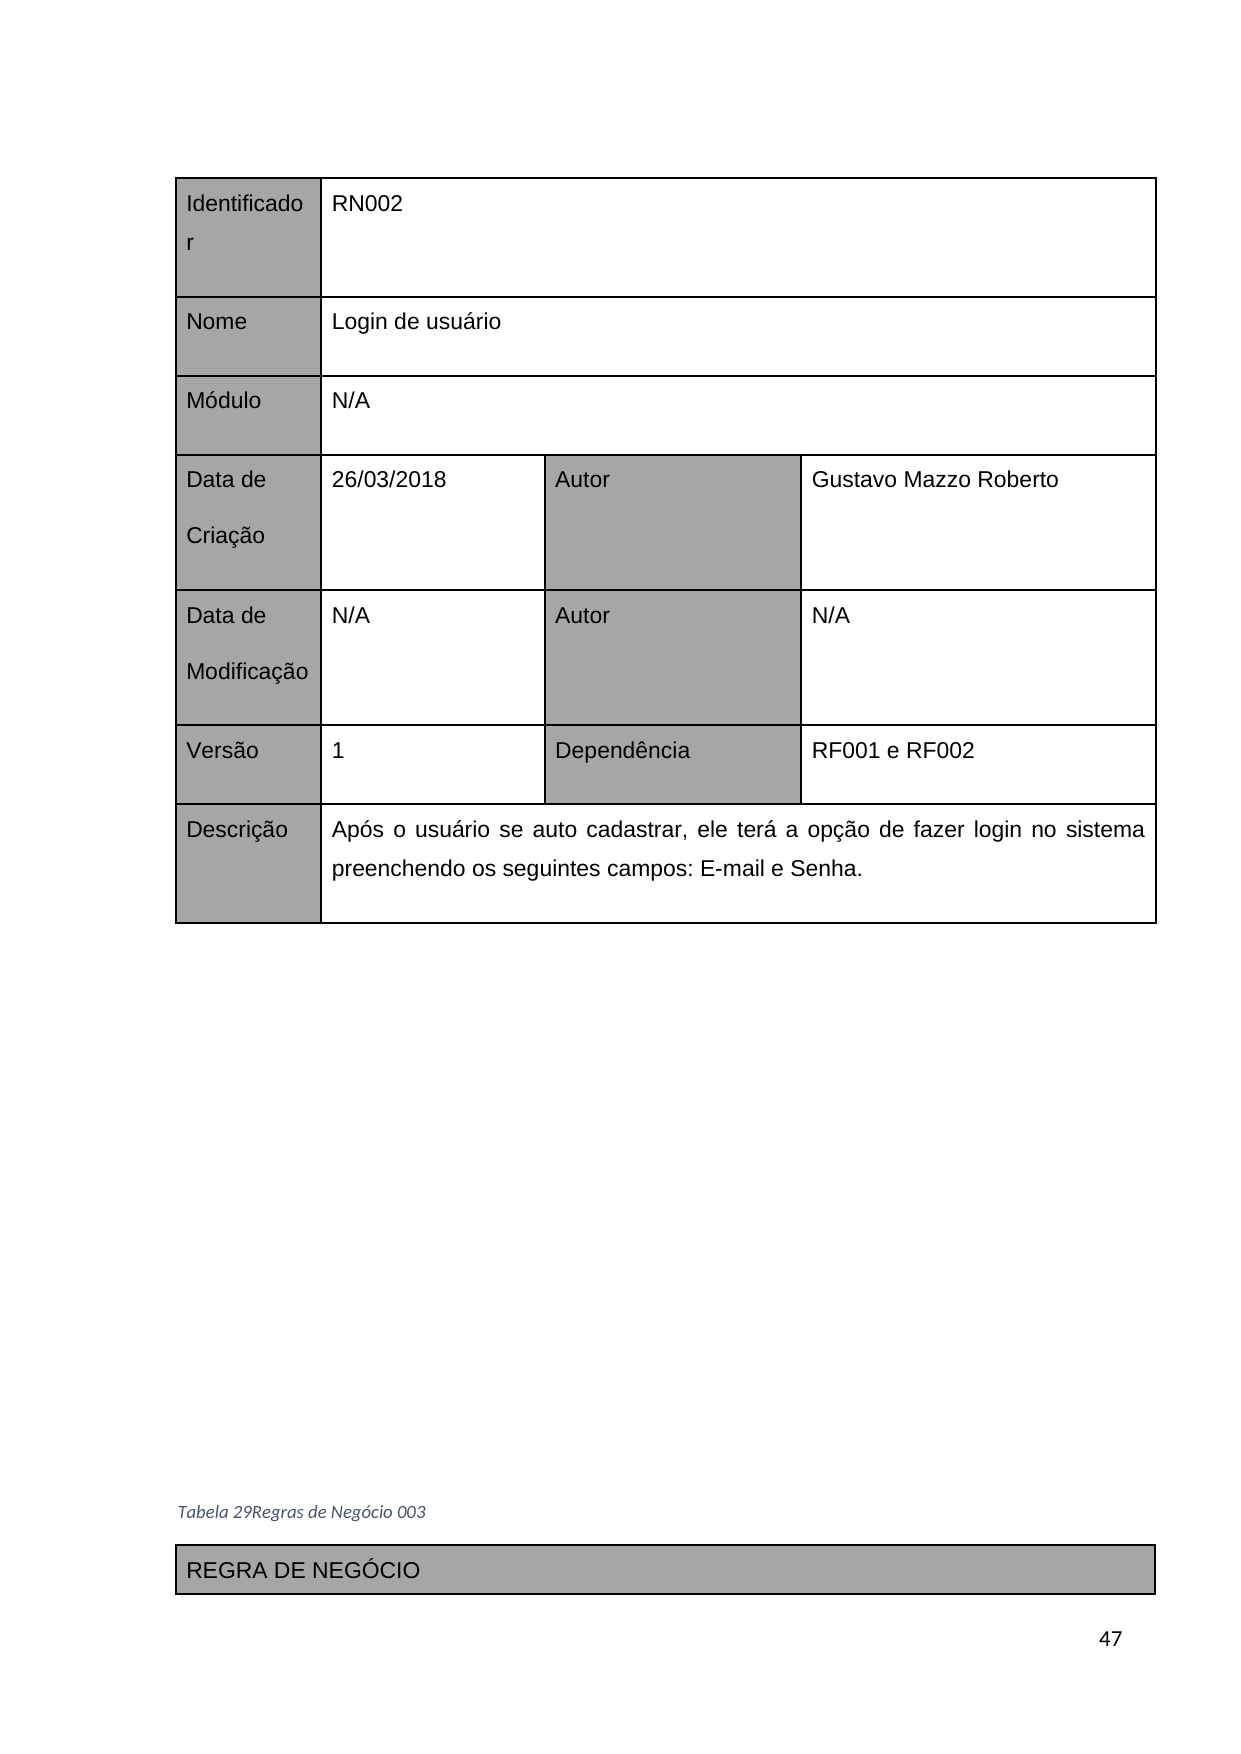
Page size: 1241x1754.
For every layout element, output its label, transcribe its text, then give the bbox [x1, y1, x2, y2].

table_cell RN002 [322, 179, 1155, 296]
table_cell N/A [322, 591, 544, 724]
table_cell 1 [322, 726, 544, 803]
table_cell N/A [322, 377, 1155, 454]
table_cell 26/03/2018 [322, 456, 544, 589]
table_cell Data de Modificação [177, 591, 320, 724]
table_cell Nome [177, 298, 320, 375]
table_cell Gustavo Mazzo Roberto [802, 456, 1155, 589]
table_cell Após o usuário se auto cadastrar, ele terá a opção de fazer login no sistema preenchendo os seguintes campos: E-mail e Senha. [322, 805, 1155, 922]
table_cell Versão [177, 726, 320, 803]
table_cell Data de Criação [177, 456, 320, 589]
table_cell Dependência [546, 726, 800, 803]
table_cell Autor [546, 591, 800, 724]
table_cell Autor [546, 456, 800, 589]
table_header REGRA DE NEGÓCIO [177, 1546, 1154, 1593]
table_cell Módulo [177, 377, 320, 454]
table_cell N/A [802, 591, 1155, 724]
table_cell Identificador [177, 179, 320, 296]
table_cell Login de usuário [322, 298, 1155, 375]
table_cell Descrição [177, 805, 320, 922]
table_cell RF001 e RF002 [802, 726, 1155, 803]
